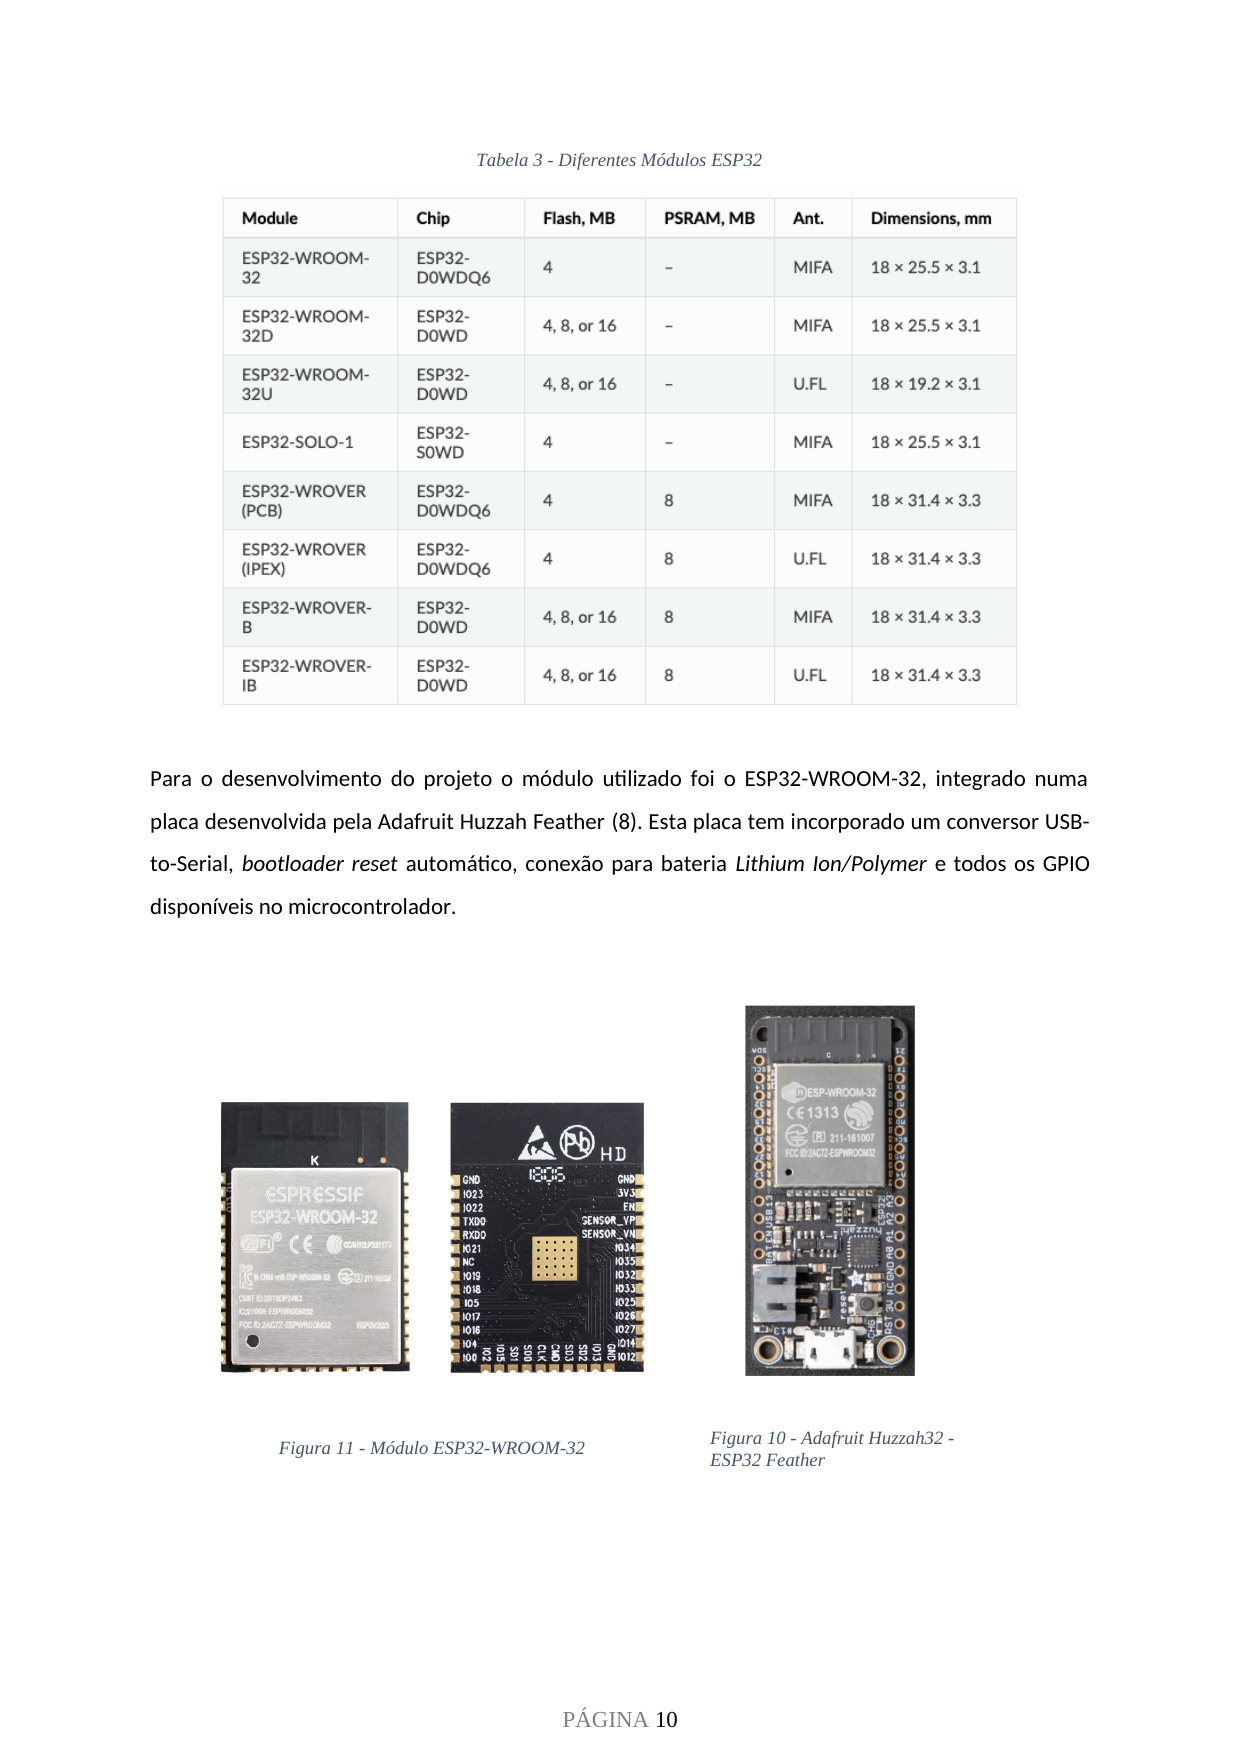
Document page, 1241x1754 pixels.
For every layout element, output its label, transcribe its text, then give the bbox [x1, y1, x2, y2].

text Para o desenvolvimento do projeto o módulo utilizado foi o ESP32-WROOM-32, integrado numa placa desenvolvida pela Adafruit Huzzah Feather. Esta placa tem incorporado um conversor USB-to-Serial, bootloader reset automático, conexão para bateria Lithium Ion/Polymer e todos os GPIO disponíveis no microcontrolador. [150, 764, 1090, 920]
picture [746, 1006, 914, 1375]
picture [217, 191, 1023, 712]
picture [218, 1098, 647, 1376]
